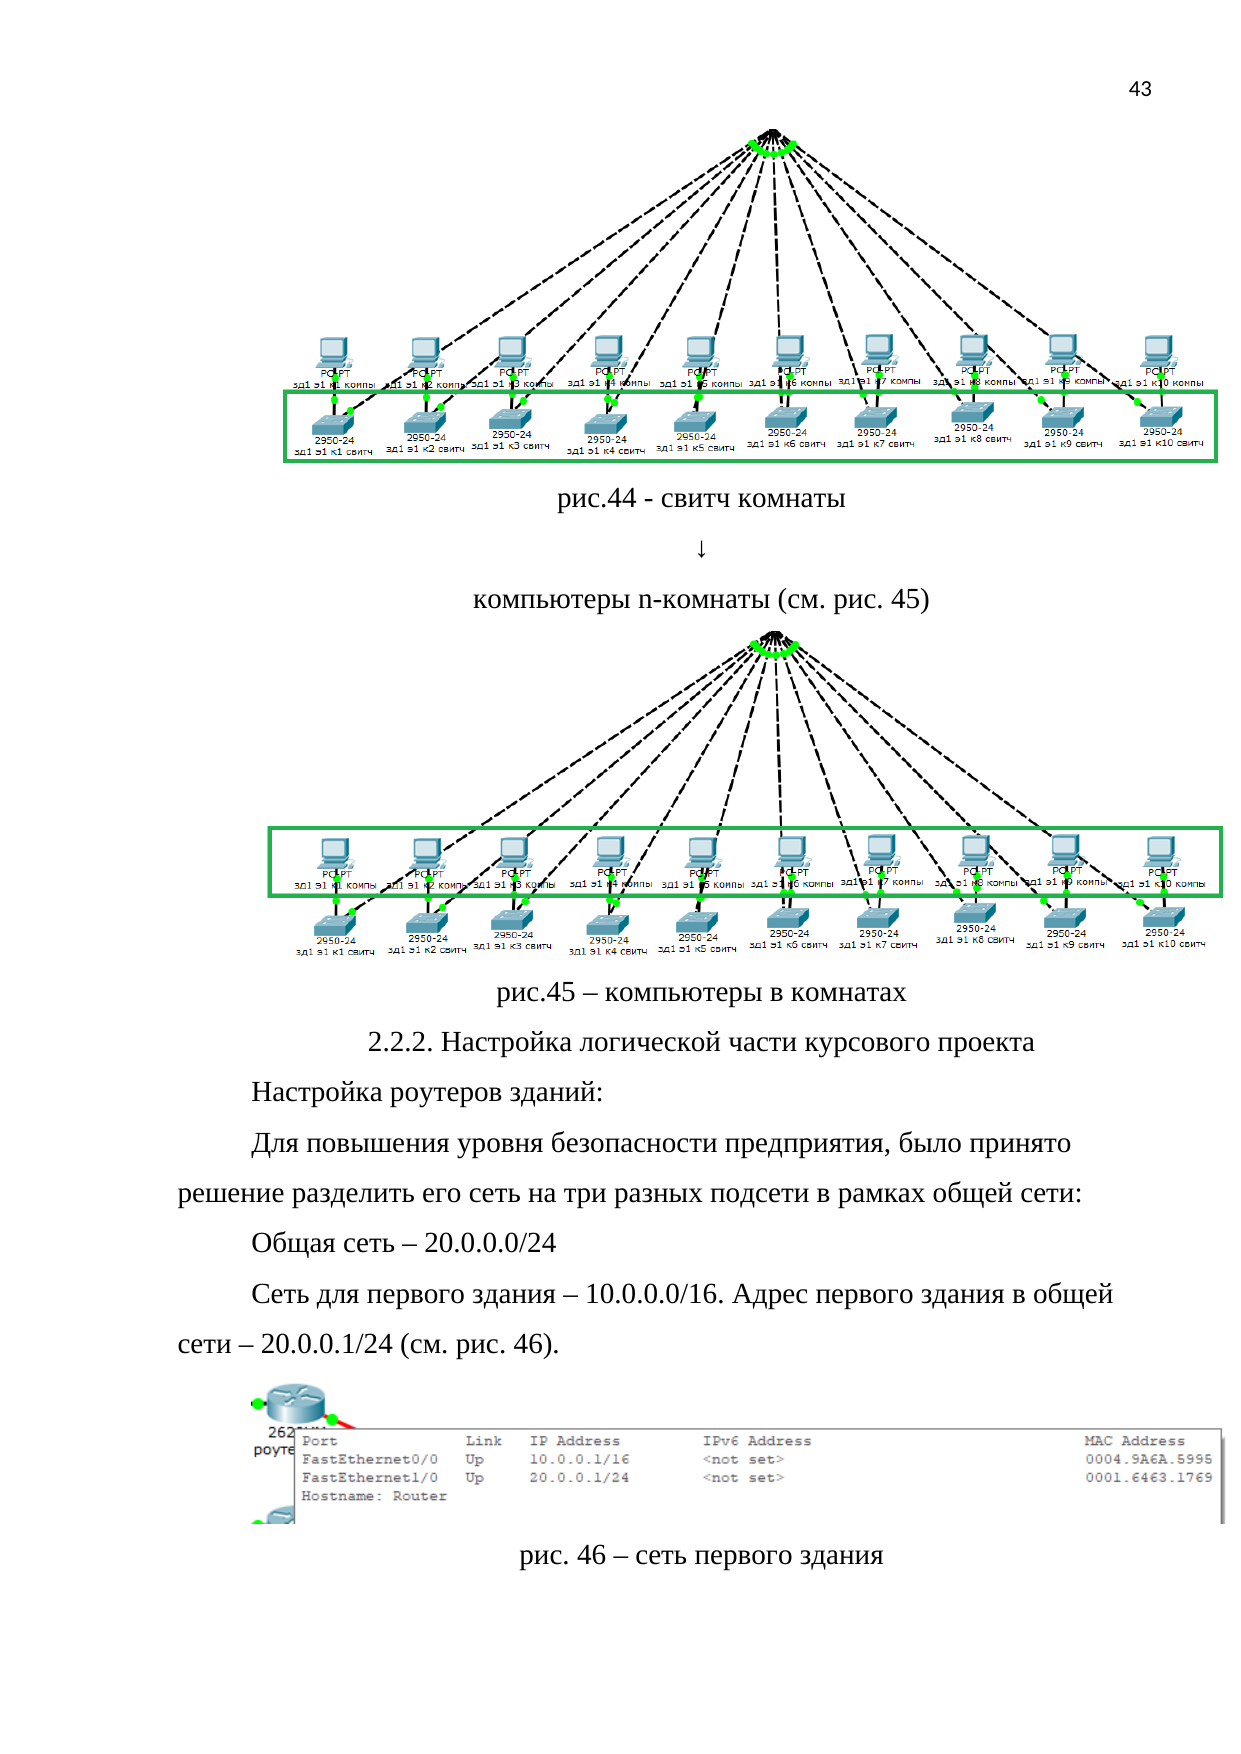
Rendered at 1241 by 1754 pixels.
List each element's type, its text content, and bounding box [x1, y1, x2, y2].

picture [251, 1376, 1226, 1524]
text Общая сеть – 20.0.0.0/24 [177, 1226, 1152, 1259]
picture [251, 129, 1226, 467]
text ↓ [177, 530, 1152, 564]
text Для повышения уровня безопасности предприятия, было принято решение разделить его сеть на три разных подсети в рамках общей сети: [177, 1125, 1152, 1209]
text рис.44 - свитч комнаты [177, 480, 1152, 514]
text Настройка роутеров зданий: [177, 1074, 1152, 1108]
text компьютеры n-комнаты (см. рис. 45) [177, 581, 1152, 614]
text рис. 46 – сеть первого здания [177, 1537, 1152, 1571]
text рис.45 – компьютеры в комнатах [177, 974, 1152, 1007]
text Сеть для первого здания – 10.0.0.0/16. Адрес первого здания в общей сети – 20.0.0.1/24 (см. рис. 46). [177, 1276, 1152, 1360]
picture [251, 631, 1226, 960]
text 2.2.2. Настройка логической части курсового проекта [177, 1024, 1152, 1058]
